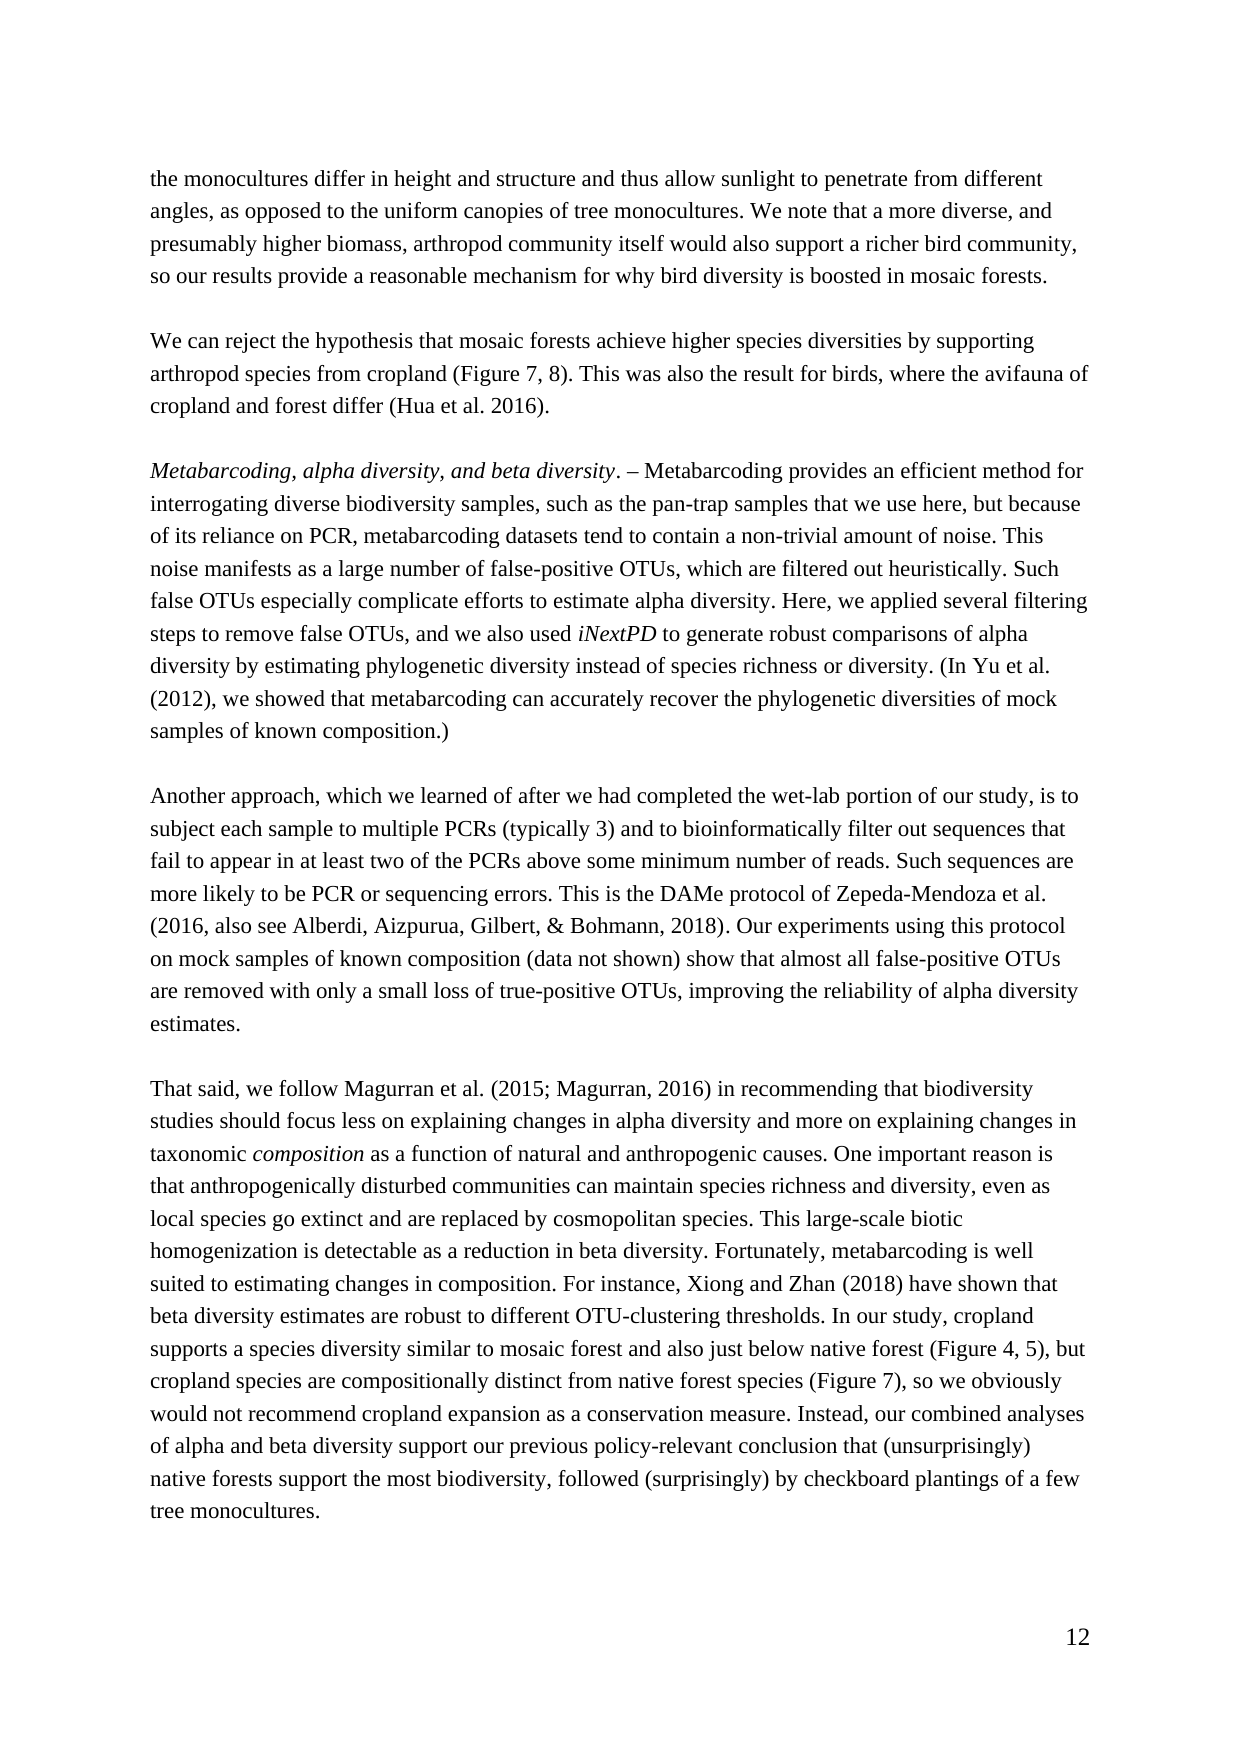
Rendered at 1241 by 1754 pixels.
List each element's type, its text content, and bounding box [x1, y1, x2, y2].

text Metabarcoding, alpha diversity, and beta diversity. – Metabarcoding provides an efficient method for interrogating diverse biodiversity samples, such as the pan-trap samples that we use here, but because of its reliance on PCR, metabarcoding datasets tend to contain a non-trivial amount of noise. This noise manifests as a large number of false-positive OTUs, which are filtered out heuristically. Such false OTUs especially complicate efforts to estimate alpha diversity. Here, we applied several filtering steps to remove false OTUs, and we also used iNextPD to generate robust comparisons of alpha diversity by estimating phylogenetic diversity instead of species richness or diversity. (In Yu et al. (2012), we showed that metabarcoding can accurately recover the phylogenetic diversities of mock samples of known composition.) [150, 454, 1090, 747]
text That said, we follow Magurran et al. (2015; Magurran, 2016) in recommending that biodiversity studies should focus less on explaining changes in alpha diversity and more on explaining changes in taxonomic composition as a function of natural and anthropogenic causes. One important reason is that anthropogenically disturbed communities can maintain species richness and diversity, even as local species go extinct and are replaced by cosmopolitan species. This large-scale biotic homogenization is detectable as a reduction in beta diversity. Fortunately, metabarcoding is well suited to estimating changes in composition. For instance, Xiong and Zhan (2018) have shown that beta diversity estimates are robust to different OTU-clustering thresholds. In our study, cropland supports a species diversity similar to mosaic forest and also just below native forest (Figure 4, 5), but cropland species are compositionally distinct from native forest species (Figure 7), so we obviously would not recommend cropland expansion as a conservation measure. Instead, our combined analyses of alpha and beta diversity support our previous policy-relevant conclusion that (unsurprisingly) native forests support the most biodiversity, followed (surprisingly) by checkboard plantings of a few tree monocultures. [150, 1072, 1090, 1527]
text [150, 162, 1090, 292]
text We can reject the hypothesis that mosaic forests achieve higher species diversities by supporting arthropod species from cropland (Figure 7, 8). This was also the result for birds, where the avifauna of cropland and forest differ (Hua et al. 2016). [150, 324, 1090, 422]
text Another approach, which we learned of after we had completed the wet-lab portion of our study, is to subject each sample to multiple PCRs (typically 3) and to bioinformatically filter out sequences that fail to appear in at least two of the PCRs above some minimum number of reads. Such sequences are more likely to be PCR or sequencing errors. This is the DAMe protocol of Zepeda-Mendoza et al. (2016, also see Alberdi, Aizpurua, Gilbert, & Bohmann, 2018). Our experiments using this protocol on mock samples of known composition (data not shown) show that almost all false-positive OTUs are removed with only a small loss of true-positive OTUs, improving the reliability of alpha diversity estimates. [150, 779, 1090, 1039]
